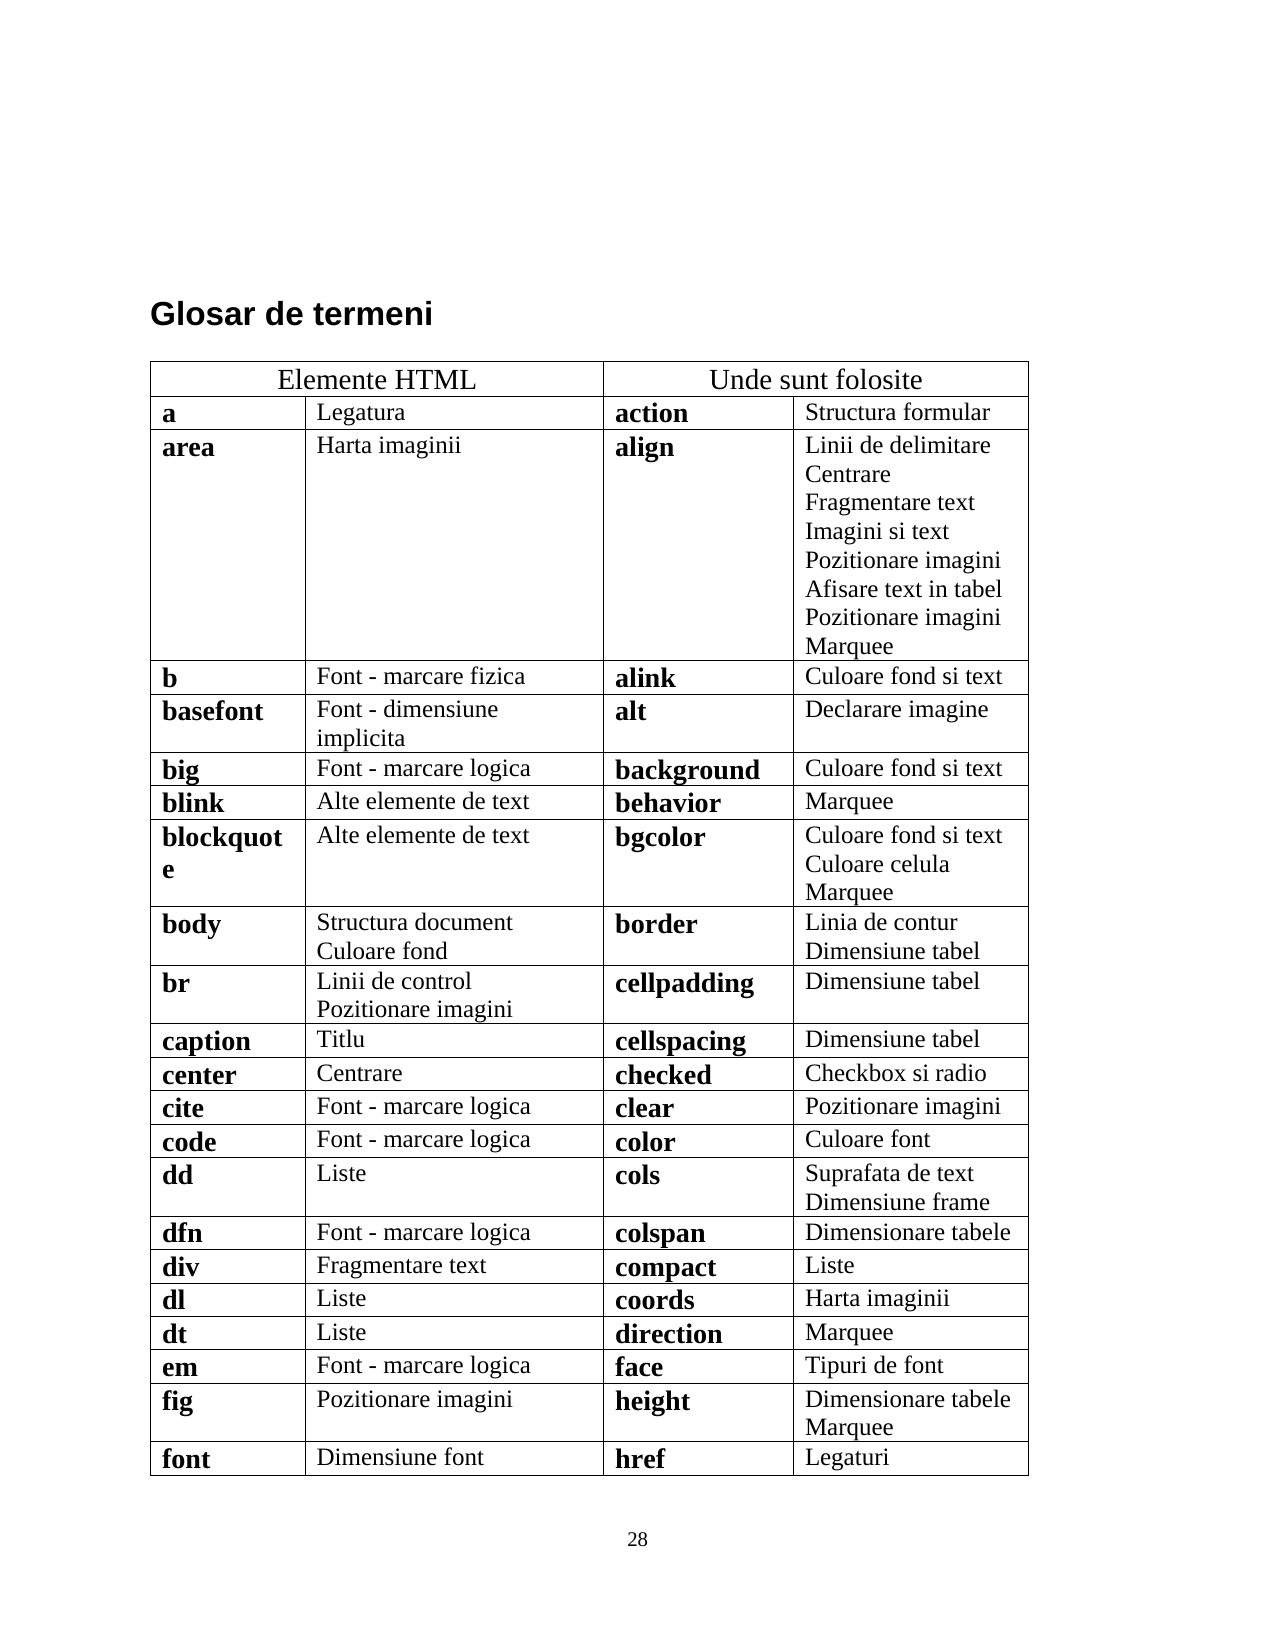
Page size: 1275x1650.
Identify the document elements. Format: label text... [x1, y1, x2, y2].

table_cell Culoare font [794, 1125, 1028, 1157]
table_cell fig [151, 1384, 305, 1441]
table_cell clear [604, 1091, 793, 1123]
table_cell cite [151, 1091, 305, 1123]
table_cell Centrare [306, 1058, 603, 1090]
table_cell big [151, 753, 305, 785]
table_cell Font - marcare logica [306, 1091, 603, 1123]
table_cell background [604, 753, 793, 785]
table_cell Harta imaginii [306, 430, 603, 660]
table_cell Dimensiune tabel [794, 966, 1028, 1023]
table_cell Culoare fond si text [794, 753, 1028, 785]
table_cell coords [604, 1284, 793, 1316]
table_cell Fragmentare text [306, 1250, 603, 1282]
table_cell Font - dimensiune implicita [306, 695, 603, 752]
table_cell Dimensionare tabele [794, 1217, 1028, 1249]
table_cell center [151, 1058, 305, 1090]
table_cell align [604, 430, 793, 660]
table_cell Font - marcare logica [306, 1350, 603, 1383]
table_cell blockquote [151, 820, 305, 906]
table_cell Linia de contur Dimensiune tabel [794, 907, 1028, 965]
table_header Unde sunt folosite [604, 362, 1028, 396]
table_cell face [604, 1350, 793, 1383]
table_cell height [604, 1384, 793, 1441]
table_cell bgcolor [604, 820, 793, 906]
table_cell dd [151, 1158, 305, 1216]
table_cell Legatura [306, 397, 603, 429]
table_cell body [151, 907, 305, 965]
table_cell Structura formular [794, 397, 1028, 429]
table_cell colspan [604, 1217, 793, 1249]
table_cell Alte elemente de text [306, 786, 603, 819]
table_cell Harta imaginii [794, 1284, 1028, 1316]
table_cell cellspacing [604, 1024, 793, 1057]
table_cell href [604, 1442, 793, 1475]
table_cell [794, 1442, 1028, 1475]
table_cell Suprafata de text Dimensiune frame [794, 1158, 1028, 1216]
table_cell Font - marcare logica [306, 753, 603, 785]
table_cell Structura document Culoare fond [306, 907, 603, 965]
table_cell Dimensionare tabele Marquee [794, 1384, 1028, 1441]
table_cell div [151, 1250, 305, 1282]
table_cell direction [604, 1317, 793, 1349]
table_cell br [151, 966, 305, 1023]
table_cell a [151, 397, 305, 429]
table_cell Font - marcare fizica [306, 661, 603, 693]
table_cell area [151, 430, 305, 660]
table_cell dl [151, 1284, 305, 1316]
table_cell compact [604, 1250, 793, 1282]
table_cell behavior [604, 786, 793, 819]
table_cell checked [604, 1058, 793, 1090]
table_cell Declarare imagine [794, 695, 1028, 752]
table_cell Liste [306, 1284, 603, 1316]
table_cell color [604, 1125, 793, 1157]
table_cell border [604, 907, 793, 965]
table_cell cols [604, 1158, 793, 1216]
table_cell em [151, 1350, 305, 1383]
table_cell code [151, 1125, 305, 1157]
table_cell alt [604, 695, 793, 752]
table_cell basefont [151, 695, 305, 752]
table_cell Tipuri de font [794, 1350, 1028, 1383]
table_cell Linii de control Pozitionare imagini [306, 966, 603, 1023]
table_cell Marquee [794, 1317, 1028, 1349]
table_cell Pozitionare imagini [306, 1384, 603, 1441]
table_cell Culoare fond si text [794, 661, 1028, 693]
table_cell Liste [306, 1158, 603, 1216]
table_cell Liste [794, 1250, 1028, 1282]
table_cell caption [151, 1024, 305, 1057]
table_cell b [151, 661, 305, 693]
table_cell blink [151, 786, 305, 819]
table_cell cellpadding [604, 966, 793, 1023]
table_cell Alte elemente de text [306, 820, 603, 906]
table_cell Checkbox si radio [794, 1058, 1028, 1090]
table_cell font [151, 1442, 305, 1475]
table_header Elemente HTML [151, 362, 603, 396]
table_cell Marquee [794, 786, 1028, 819]
table_cell Dimensiune tabel [794, 1024, 1028, 1057]
table_cell Titlu [306, 1024, 603, 1057]
text Glosar de termeni [150, 294, 1125, 332]
table_cell action [604, 397, 793, 429]
table_cell Linii de delimitare Centrare Fragmentare text Imagini si text Pozitionare imagini Afisare text in tabel Pozitionare imagini Marquee [794, 430, 1028, 660]
table_cell Font - marcare logica [306, 1217, 603, 1249]
table_cell alink [604, 661, 793, 693]
table_cell dfn [151, 1217, 305, 1249]
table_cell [306, 1442, 603, 1475]
table_cell dt [151, 1317, 305, 1349]
table_cell Font - marcare logica [306, 1125, 603, 1157]
table_cell Pozitionare imagini [794, 1091, 1028, 1123]
table_cell Liste [306, 1317, 603, 1349]
table_cell Culoare fond si text Culoare celula Marquee [794, 820, 1028, 906]
